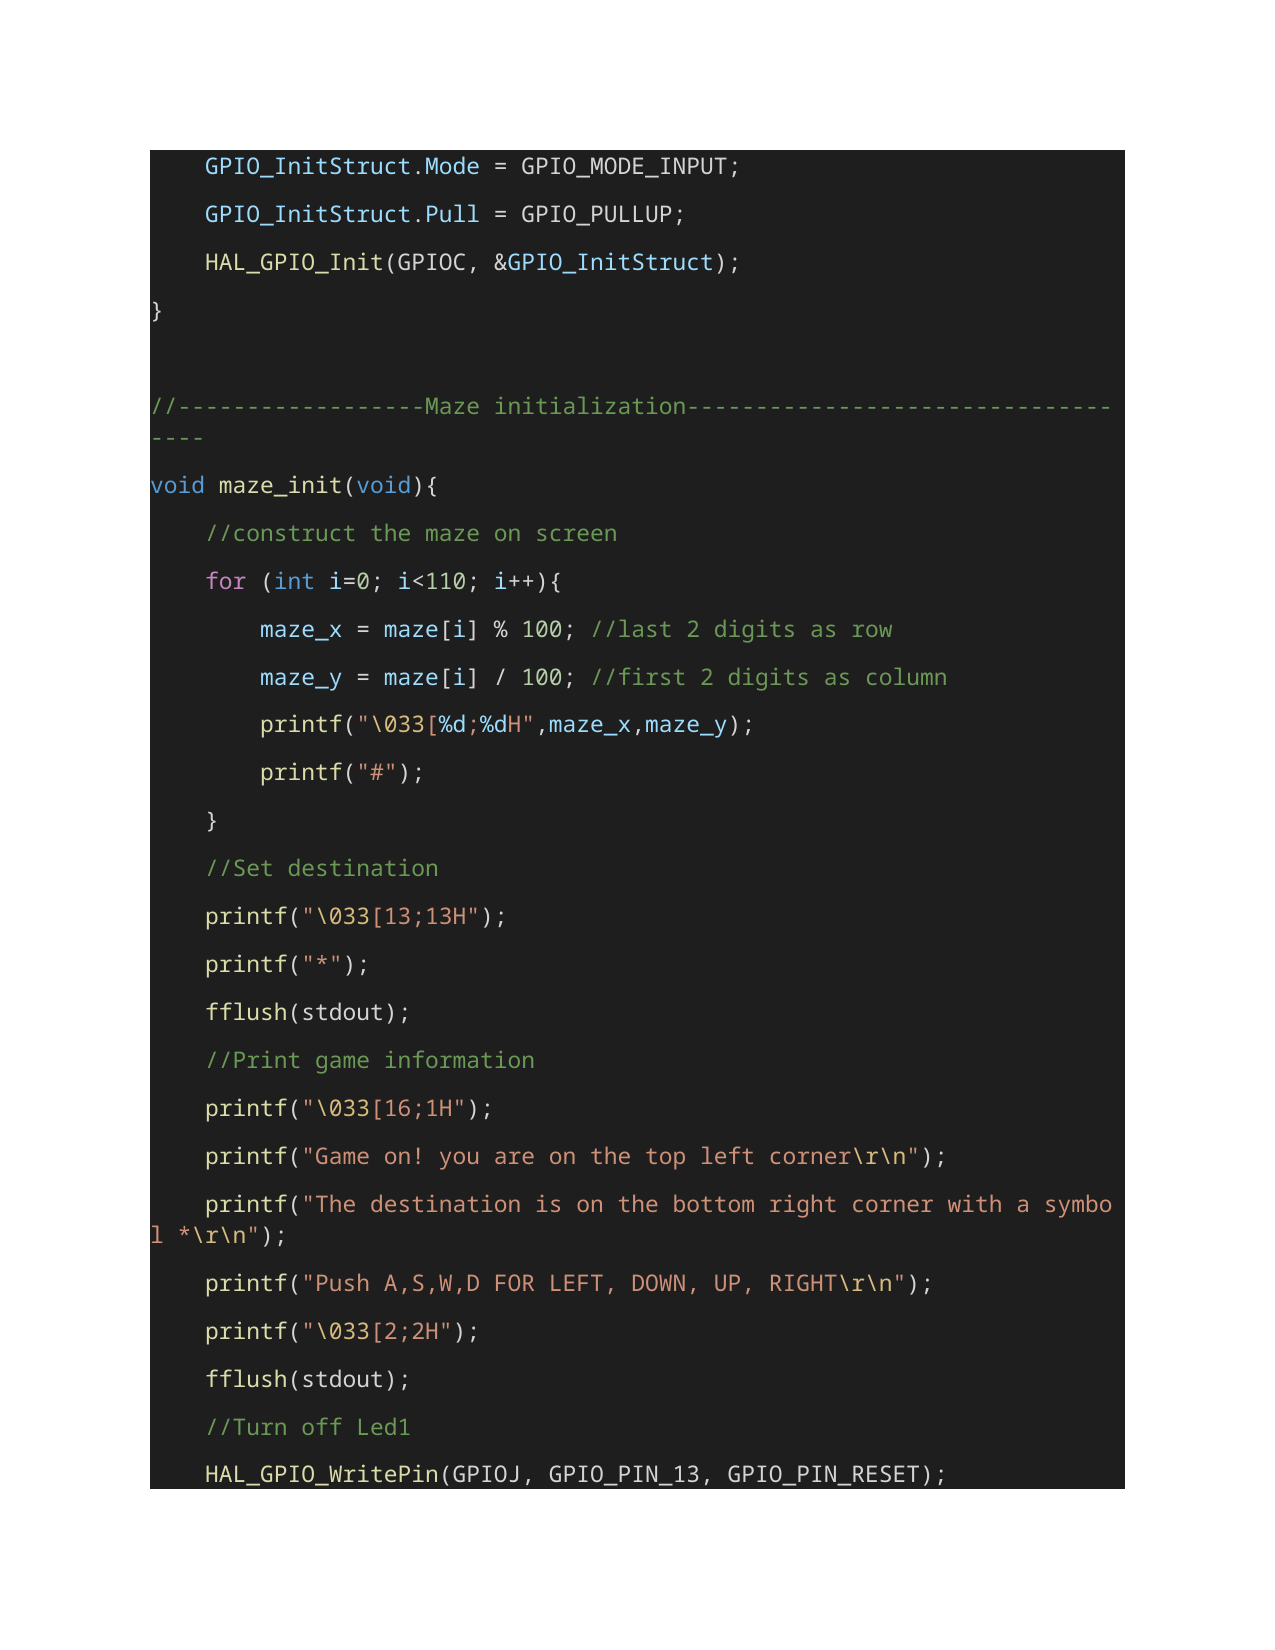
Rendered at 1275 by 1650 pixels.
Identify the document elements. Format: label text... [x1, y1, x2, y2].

text //construct the maze on screen [150, 517, 1125, 548]
text fflush(stdout); [150, 1362, 1125, 1394]
text printf("\033[%d;%dH",maze_x,maze_y); [150, 708, 1125, 739]
text //Turn off Led1 [150, 1410, 1125, 1442]
text HAL_GPIO_WritePin(GPIOJ, GPIO_PIN_13, GPIO_PIN_RESET); [150, 1458, 1125, 1489]
text //------------------Maze initialization----------------------------------- [150, 389, 1125, 452]
text printf("*"); [150, 948, 1125, 979]
text printf("\033[16;1H"); [150, 1092, 1125, 1123]
text for (int i=0; i<110; i++){ [150, 564, 1125, 596]
text //Print game information [150, 1044, 1125, 1075]
text printf("The destination is on the bottom right corner with a symbol *\r\n"); [150, 1187, 1125, 1250]
text } [150, 804, 1125, 835]
text //Set destination [150, 852, 1125, 883]
text void maze_init(void){ [150, 469, 1125, 500]
text printf("#"); [150, 756, 1125, 787]
text } [150, 294, 1125, 325]
text maze_y = maze[i] / 100; //first 2 digits as column [150, 660, 1125, 692]
text GPIO_InitStruct.Mode = GPIO_MODE_INPUT; [150, 150, 1125, 181]
text HAL_GPIO_Init(GPIOC, &GPIO_InitStruct); [150, 246, 1125, 277]
text fflush(stdout); [150, 996, 1125, 1027]
text printf("\033[13;13H"); [150, 900, 1125, 931]
text printf("Push A,S,W,D FOR LEFT, DOWN, UP, RIGHT\r\n"); [150, 1267, 1125, 1298]
text GPIO_InitStruct.Pull = GPIO_PULLUP; [150, 198, 1125, 229]
text maze_x = maze[i] % 100; //last 2 digits as row [150, 612, 1125, 644]
text printf("\033[2;2H"); [150, 1314, 1125, 1346]
text printf("Game on! you are on the top left corner\r\n"); [150, 1139, 1125, 1171]
